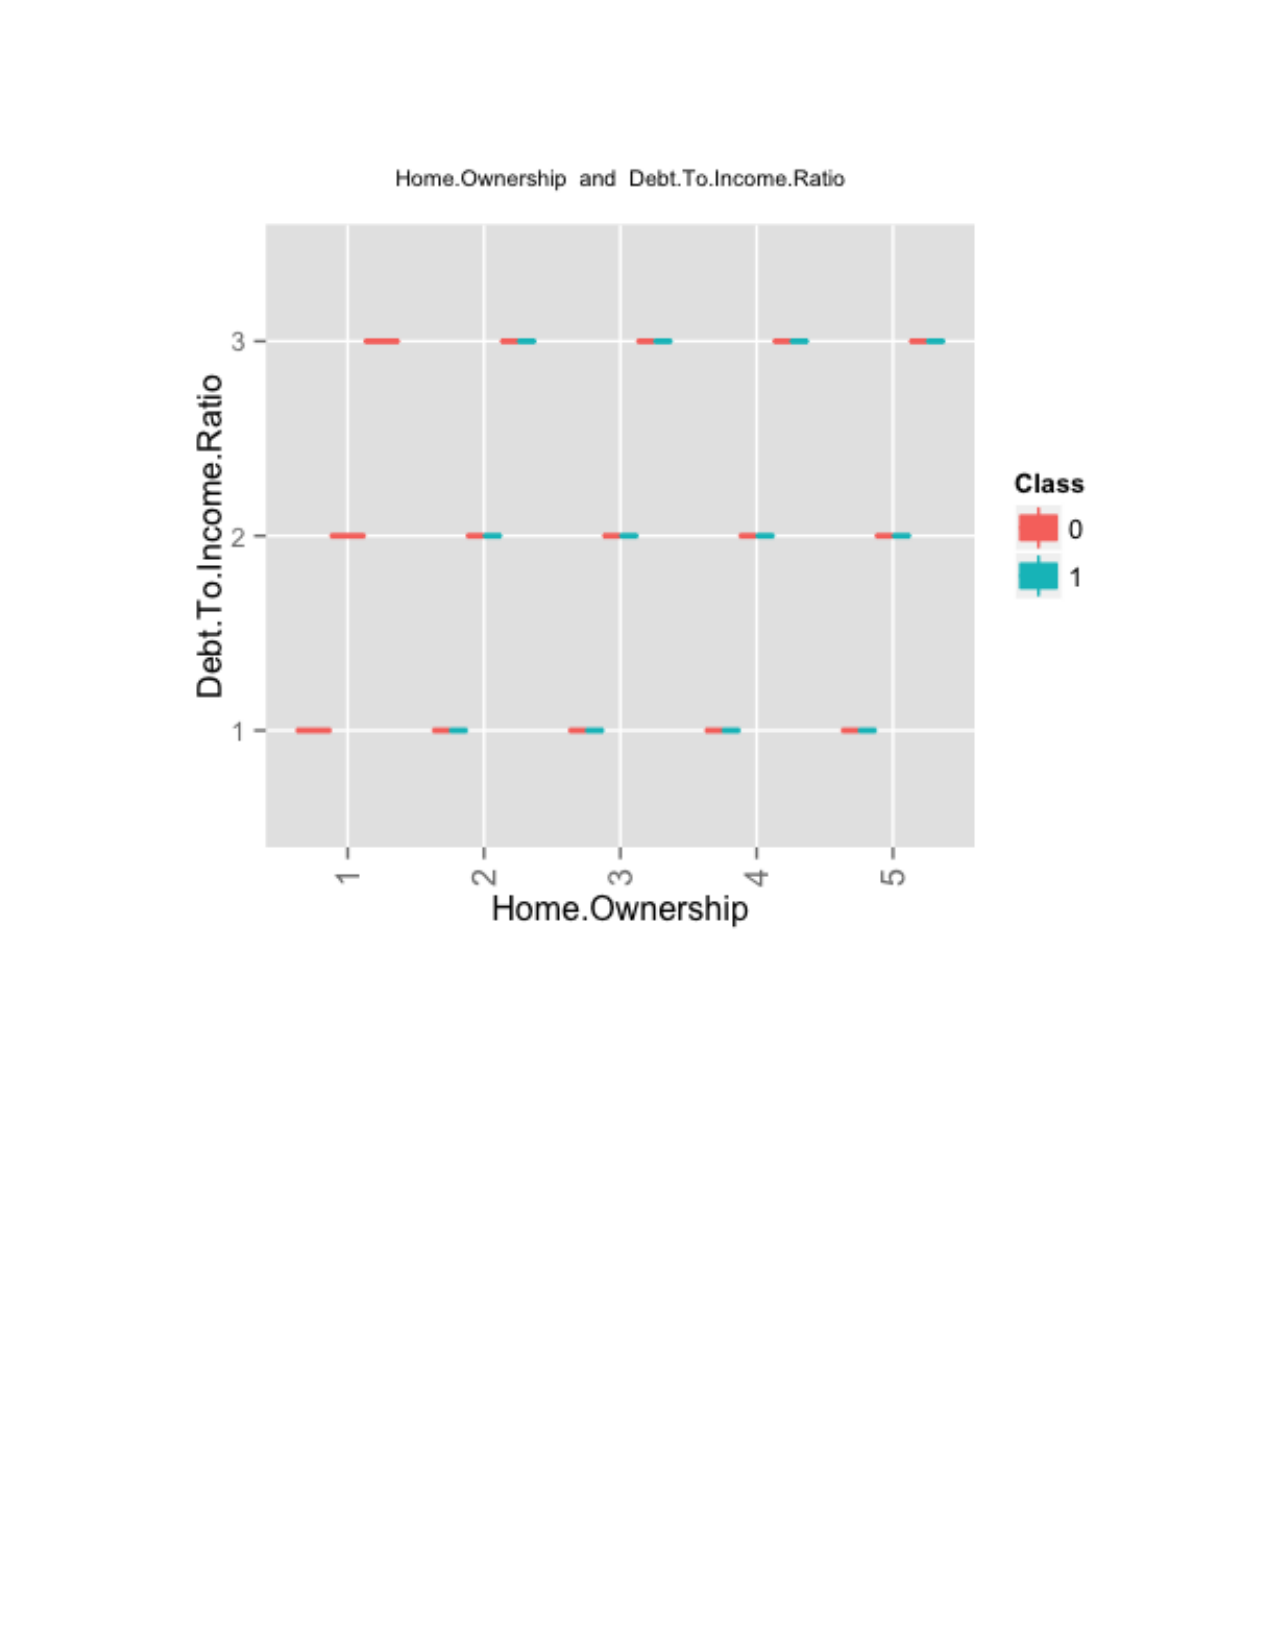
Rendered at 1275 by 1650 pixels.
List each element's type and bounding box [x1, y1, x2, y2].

picture [168, 150, 1169, 950]
